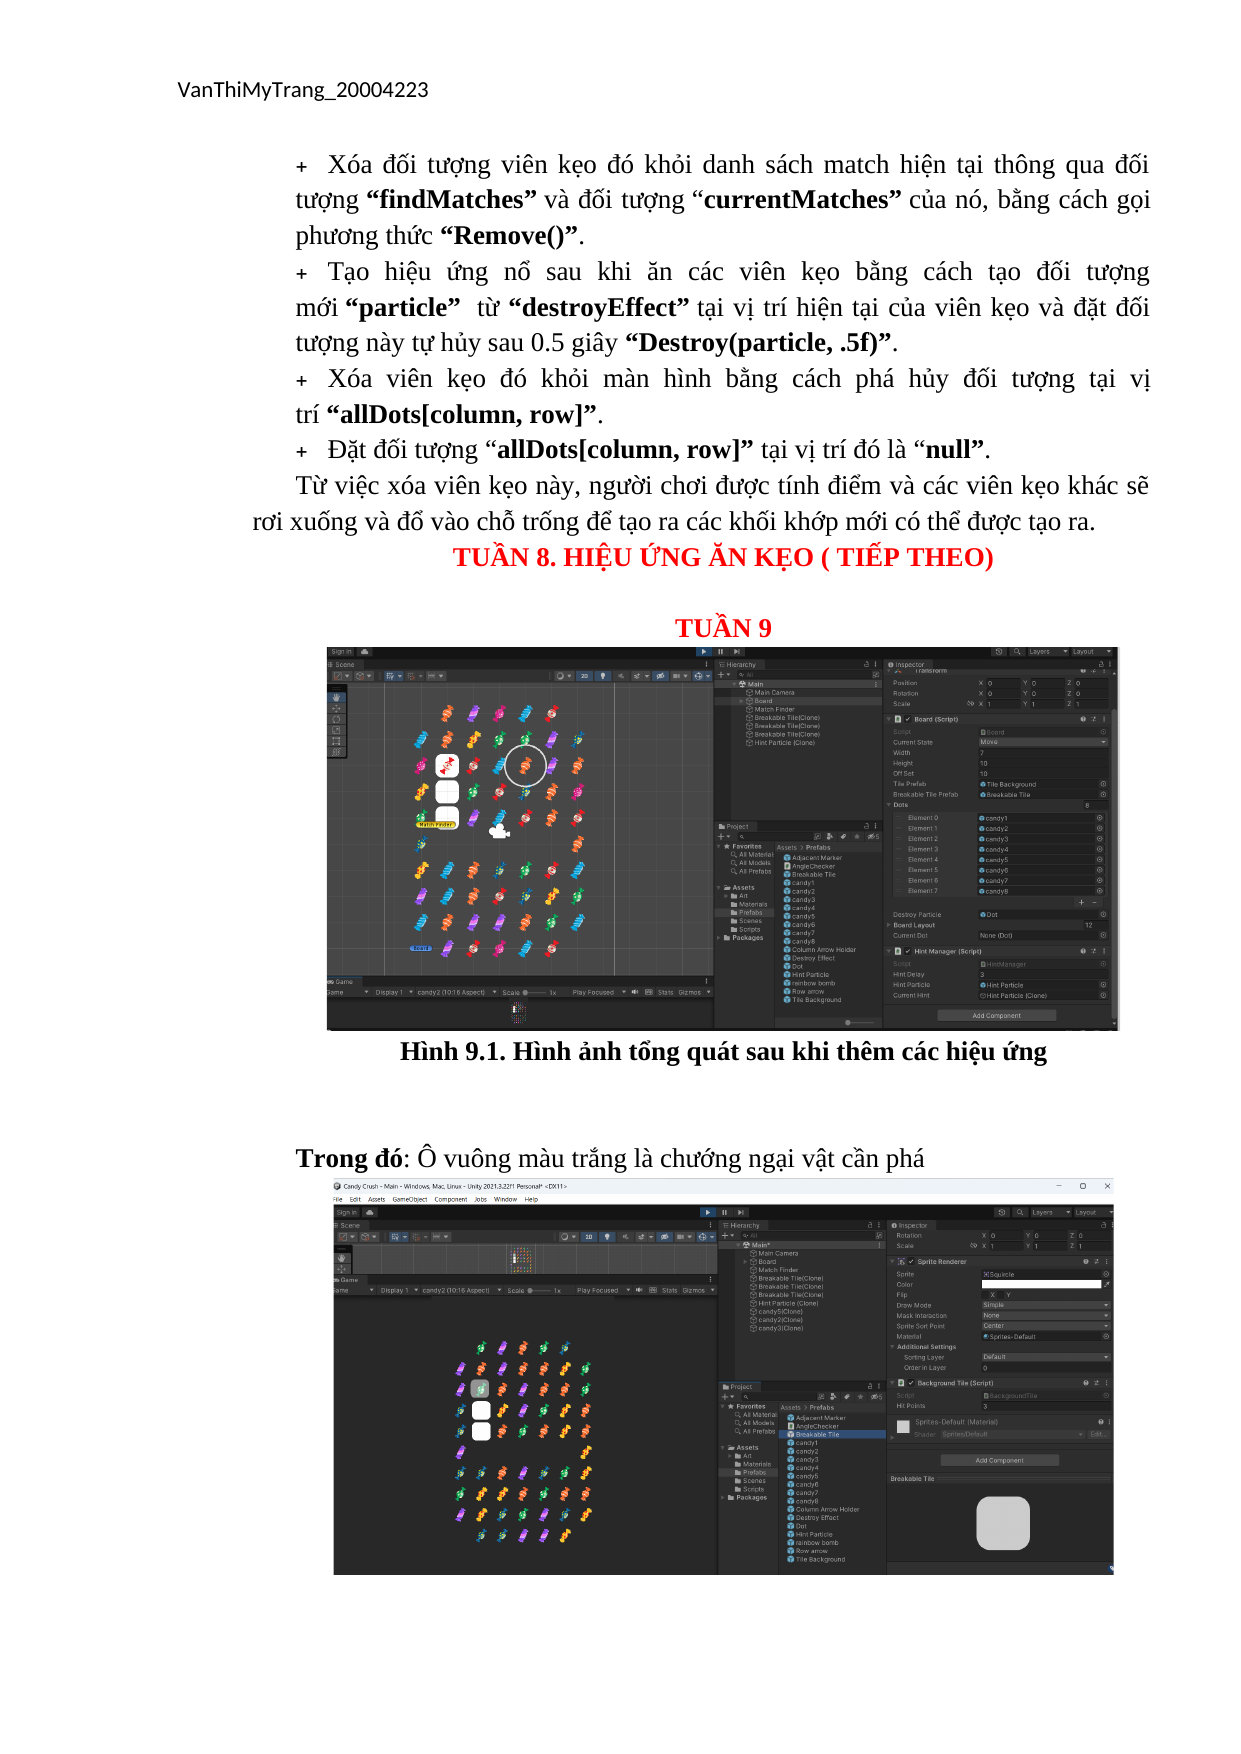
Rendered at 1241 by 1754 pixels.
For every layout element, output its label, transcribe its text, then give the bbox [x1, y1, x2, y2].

list Trong đó: Ô vuông màu trắng là chướng ngại vật cần phá [252, 1142, 1152, 1173]
list Đặt đối tượng “allDots[column, row]” tại vị trí đó là “null”. [295, 433, 1152, 465]
list Từ việc xóa viên kẹo này, người chơi được tính điểm và các viên kẹo khác sẽ rơi xuống và đổ vào chỗ trống để tạo ra các khối khớp mới có thể được tạo ra. [252, 469, 1152, 536]
list Xóa đối tượng viên kẹo đó khỏi danh sách match hiện tại thông qua đối tượng “findMatches” và đối tượng “currentMatches” của nó, bằng cách gọi phương thức “Remove()”. [295, 148, 1152, 250]
list Xóa viên kẹo đó khỏi màn hình bằng cách phá hủy đối tượng tại vị trí “allDots[column, row]”. [295, 362, 1152, 429]
list TUẦN 8. HIỆU ỨNG ĂN KẸO ( TIẾP THEO) [252, 541, 1152, 572]
list Hình 9.1. Hình ảnh tổng quát sau khi thêm các hiệu ứng [252, 1035, 1152, 1066]
list Tạo hiệu ứng nổ sau khi ăn các viên kẹo bằng cách tạo đối tượng mới “particle” từ “destroyEffect” tại vị trí hiện tại của viên kẹo và đặt đối tượng này tự hủy sau 0.5 giây “Destroy(particle, .5f)”. [295, 255, 1152, 357]
list TUẦN 9 [252, 612, 1152, 643]
picture [333, 1178, 1114, 1575]
picture [326, 647, 1121, 1031]
